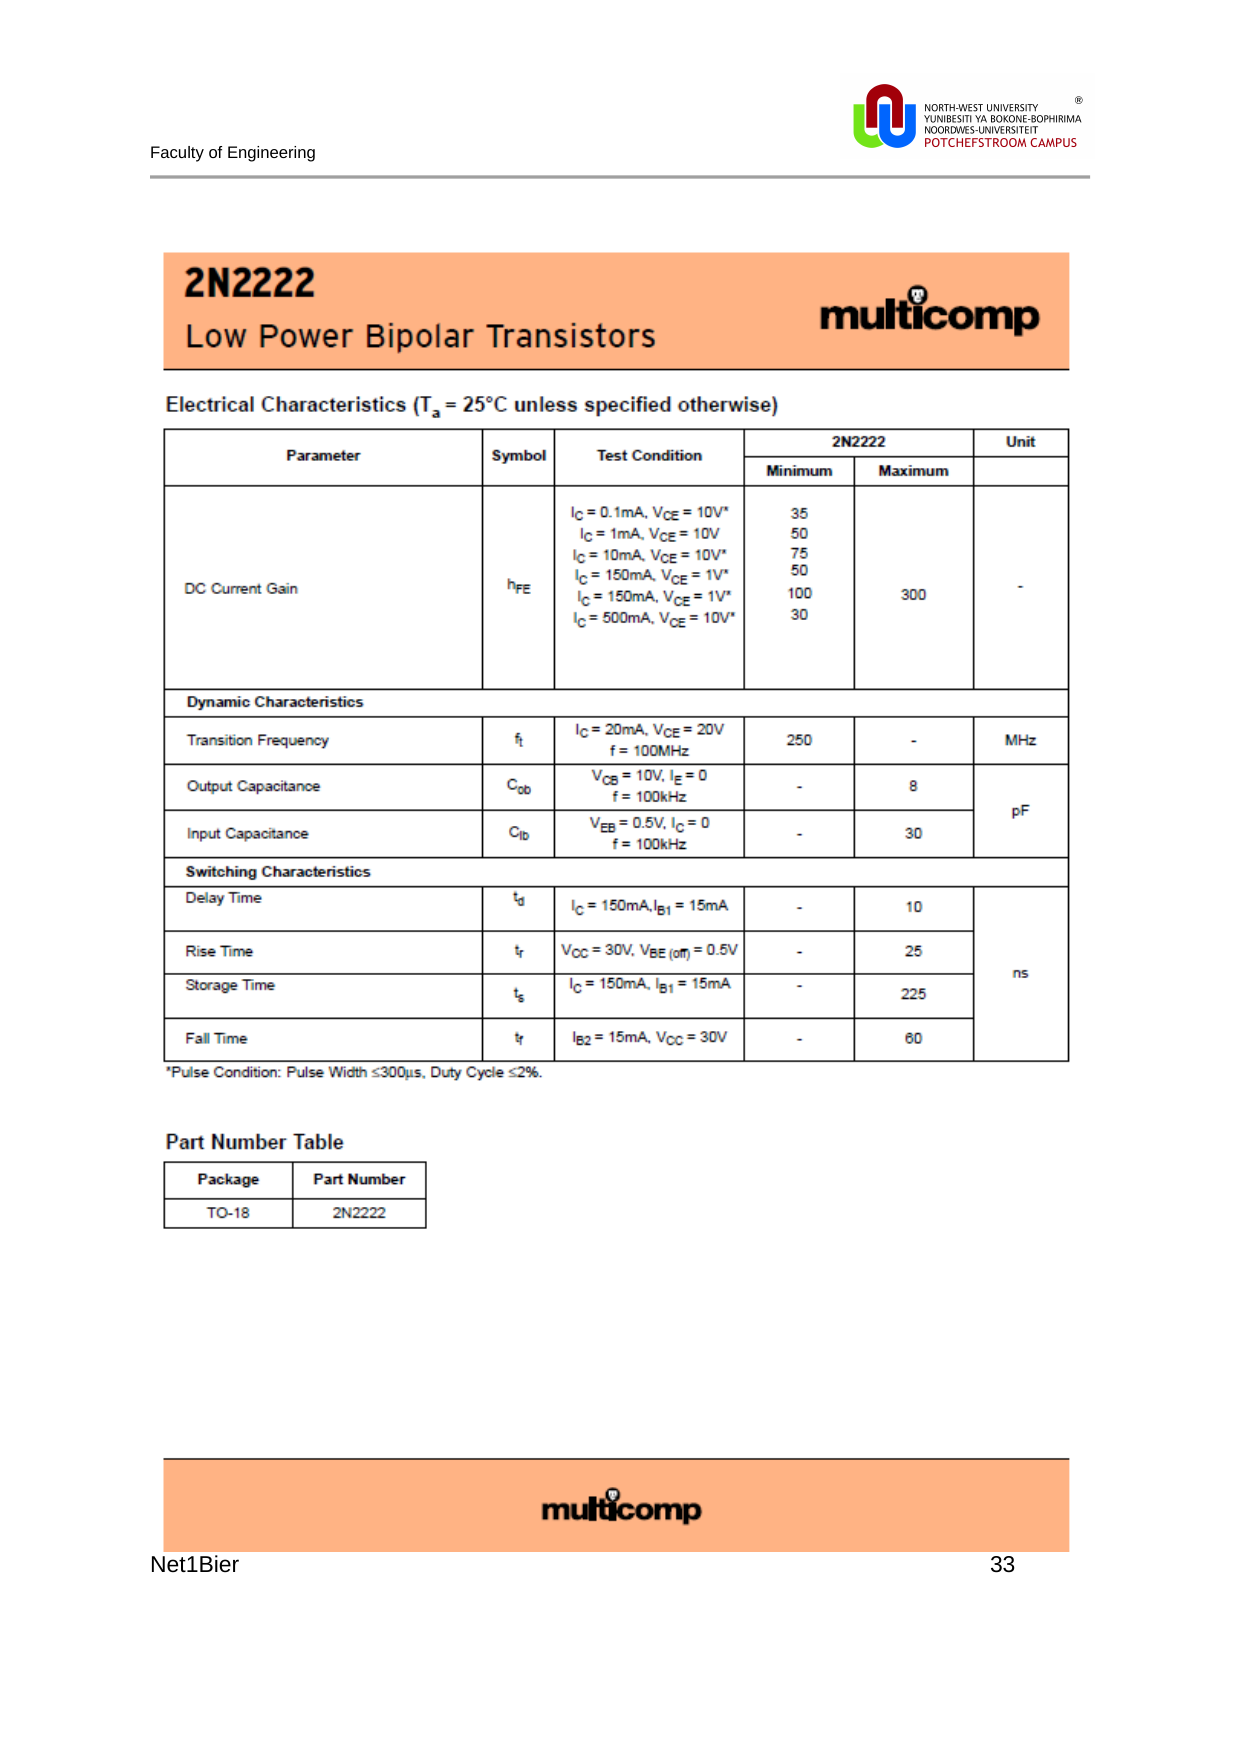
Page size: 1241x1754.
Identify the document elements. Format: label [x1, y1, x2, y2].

picture [150, 240, 1090, 1552]
picture [840, 73, 1095, 159]
